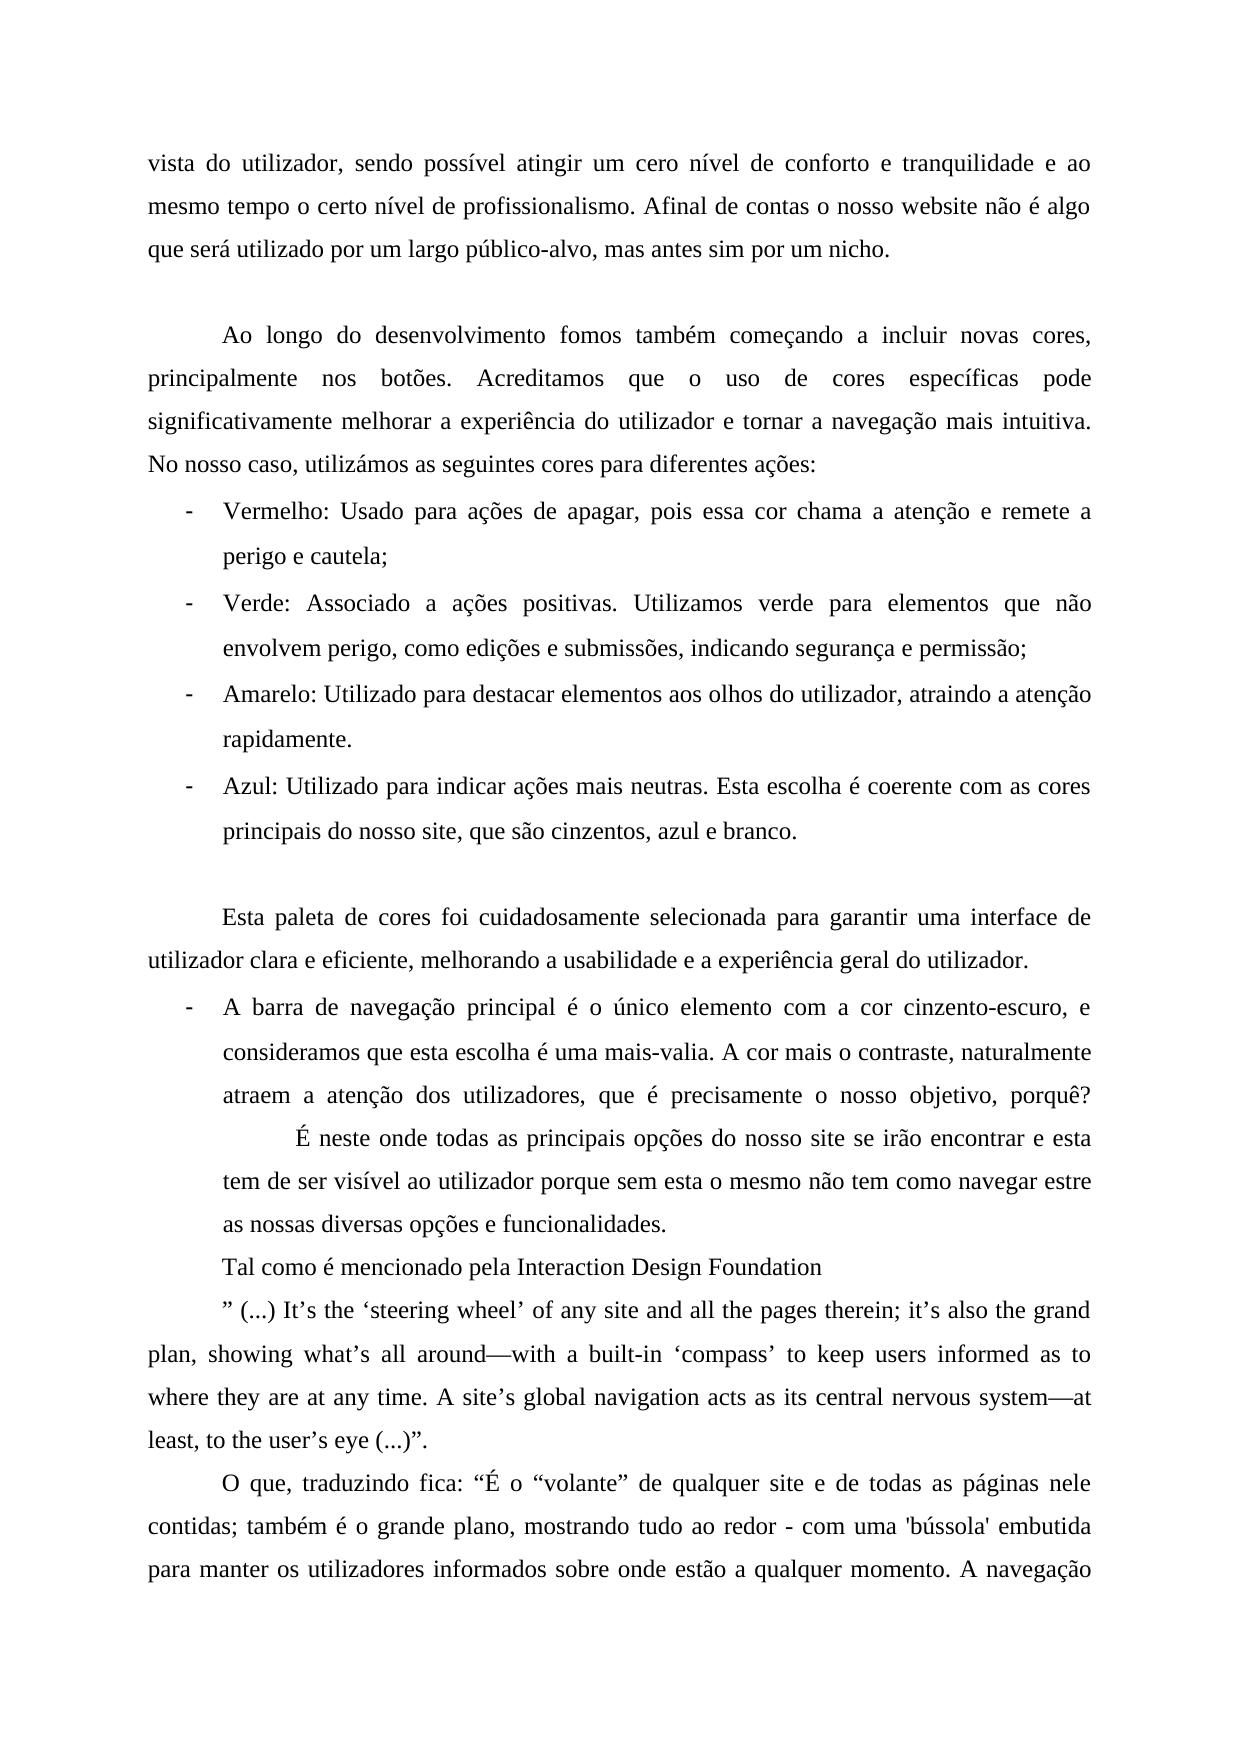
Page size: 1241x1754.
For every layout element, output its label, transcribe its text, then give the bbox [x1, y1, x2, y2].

text Esta paleta de cores foi cuidadosamente selecionada para garantir uma interface de utilizador clara e eficiente, melhorando a usabilidade e a experiência geral do utilizador. [148, 902, 1092, 974]
list Azul: Utilizado para indicar ações mais neutras. Esta escolha é coerente com as cores principais do nosso site, que são cinzentos, azul e branco. [185, 767, 1092, 844]
list A barra de navegação principal é o único elemento com a cor cinzento-escuro, e consideramos que esta escolha é uma mais-valia. A cor mais o contraste, naturalmente atraem a atenção dos utilizadores, que é precisamente o nosso objetivo, porquê? É neste onde todas as principais opções do nosso site se irão encontrar e esta tem de ser visível ao utilizador porque sem esta o mesmo não tem como navegar estre as nossas diversas opções e funcionalidades. [185, 988, 1092, 1238]
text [148, 148, 1092, 263]
list Vermelho: Usado para ações de apagar, pois essa cor chama a atenção e remete a perigo e cautela; [185, 493, 1092, 570]
list Verde: Associado a ações positivas. Utilizamos verde para elementos que não envolvem perigo, como edições e submissões, indicando segurança e permissão; [185, 584, 1092, 661]
list Amarelo: Utilizado para destacar elementos aos olhos do utilizador, atraindo a atenção rapidamente. [185, 676, 1092, 753]
text ” (...) It’s the ‘steering wheel’ of any site and all the pages therein; it’s also the grand plan, showing what’s all around—with a built-in ‘compass’ to keep users informed as to where they are at any time. A site’s global navigation acts as its central nervous system—at least, to the user’s eye (...)”. [148, 1296, 1092, 1454]
text Tal como é mencionado pela Interaction Design Foundation [148, 1252, 1092, 1281]
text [148, 1468, 1092, 1583]
text Ao longo do desenvolvimento fomos também começando a incluir novas cores, principalmente nos botões. Acreditamos que o uso de cores específicas pode significativamente melhorar a experiência do utilizador e tornar a navegação mais intuitiva. No nosso caso, utilizámos as seguintes cores para diferentes ações: [148, 320, 1092, 478]
